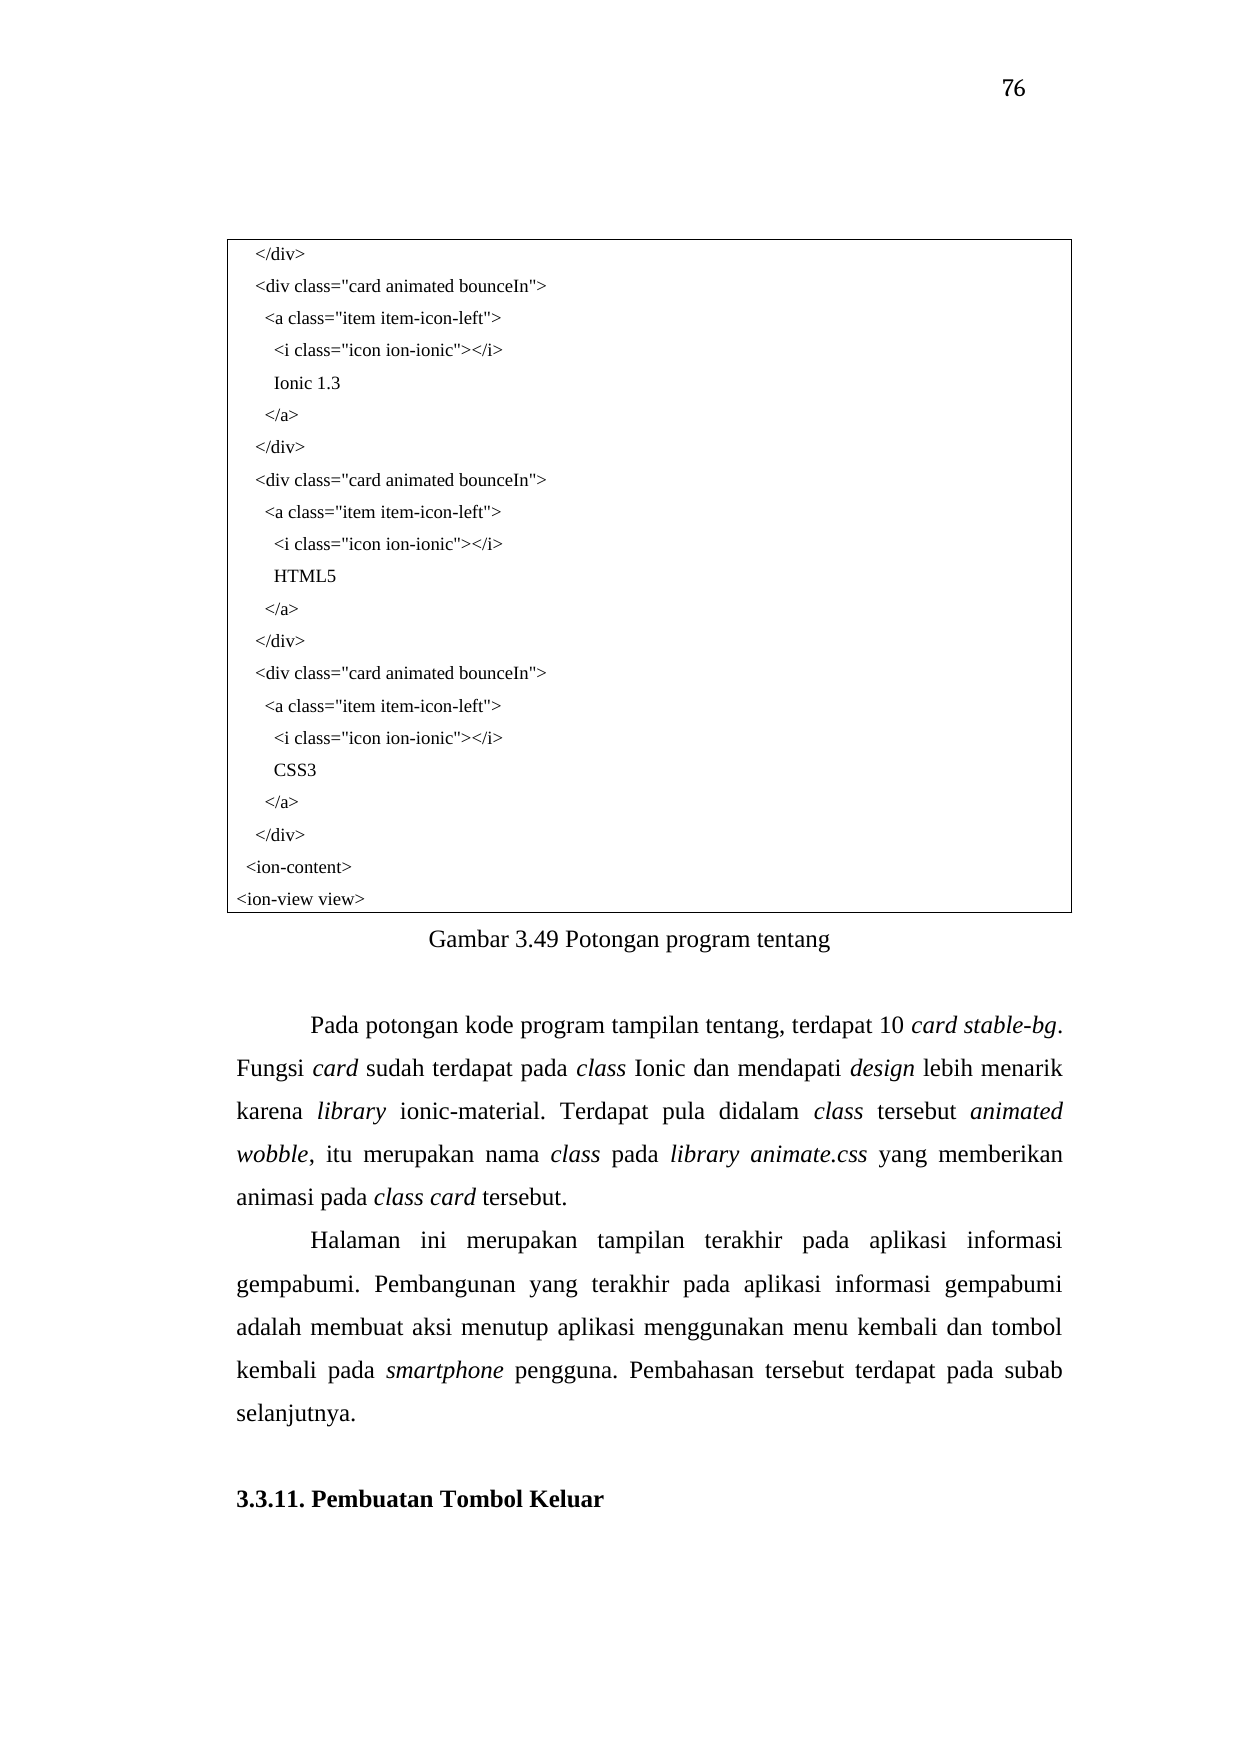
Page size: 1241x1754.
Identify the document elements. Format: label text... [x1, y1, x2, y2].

text CSS3 [228, 756, 1071, 781]
text <div class="card animated bounceIn"> [228, 272, 1071, 296]
text <a class="item item-icon-left"> [228, 691, 1071, 716]
text Ionic 1.3 [228, 368, 1071, 393]
text Halaman ini merupakan tampilan terakhir pada aplikasi informasi gempabumi. Pembangunan yang terakhir pada aplikasi informasi gempabumi adalah membuat aksi menutup aplikasi menggunakan menu kembali dan tombol kembali pada smartphone pengguna. Pembahasan tersebut terdapat pada subab selanjutnya. [236, 1226, 1063, 1427]
text Gambar 3.49 Potongan program tentang [236, 924, 1063, 952]
list Pembuatan Tombol Keluar [236, 1484, 1063, 1513]
text <i class="icon ion-ionic"></i> [228, 724, 1071, 748]
text </div> [228, 821, 1071, 845]
text <div class="card animated bounceIn"> [228, 659, 1071, 684]
text <a class="item item-icon-left"> [228, 304, 1071, 329]
text <ion-content> [228, 853, 1071, 878]
text <a class="item item-icon-left"> [228, 498, 1071, 522]
text </a> [228, 401, 1071, 426]
text Pada potongan kode program tampilan tentang, terdapat 10 card stable-bg. Fungsi card sudah terdapat pada class Ionic dan mendapati design lebih menarik karena library ionic-material. Terdapat pula didalam class tersebut animated wobble, itu merupakan nama class pada library animate.css yang memberikan animasi pada class card tersebut. [236, 1010, 1063, 1211]
text </div> [228, 240, 1071, 264]
text HTML5 [228, 562, 1071, 587]
text </a> [228, 594, 1071, 619]
text <i class="icon ion-ionic"></i> [228, 530, 1071, 555]
text </a> [228, 788, 1071, 813]
text <ion-view view> [228, 885, 1071, 912]
text </div> [228, 627, 1071, 652]
text <div class="card animated bounceIn"> [228, 465, 1071, 490]
text </div> [228, 433, 1071, 458]
text <i class="icon ion-ionic"></i> [228, 336, 1071, 361]
